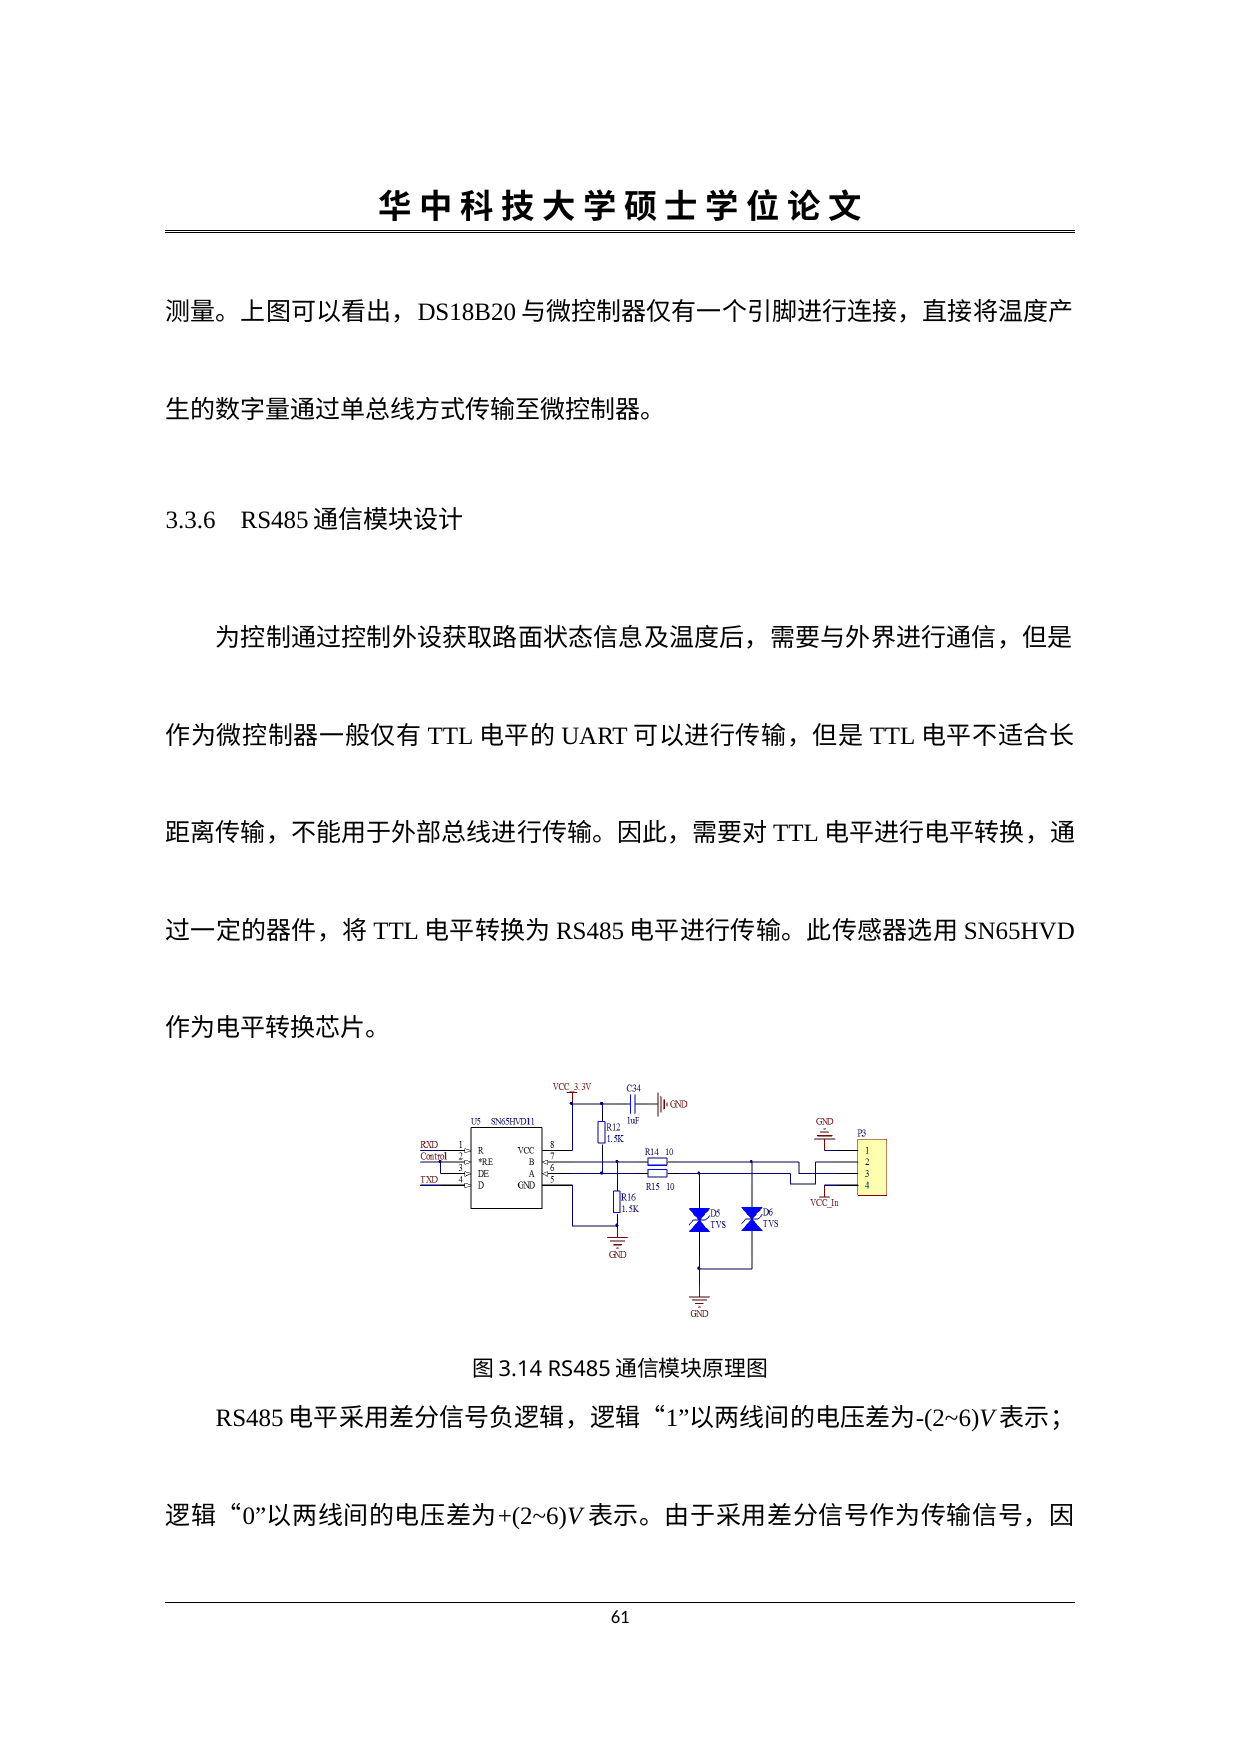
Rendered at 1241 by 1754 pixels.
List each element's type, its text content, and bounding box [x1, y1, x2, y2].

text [165, 1383, 1075, 1546]
picture [414, 1076, 894, 1324]
text 为控制通过控制外设获取路面状态信息及温度后，需要与外界进行通信，但是作为微控制器一般仅有TTL电平的UART可以进行传输，但是TTL电平不适合长距离传输，不能用于外部总线进行传输。因此，需要对TTL电平进行电平转换，通过一定的器件，将TTL电平转换为RS485电平进行传输。此传感器选用SN65HVD作为电平转换芯片。 [165, 603, 1075, 1058]
list RS485通信模块设计 [165, 485, 1075, 550]
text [165, 277, 1075, 440]
